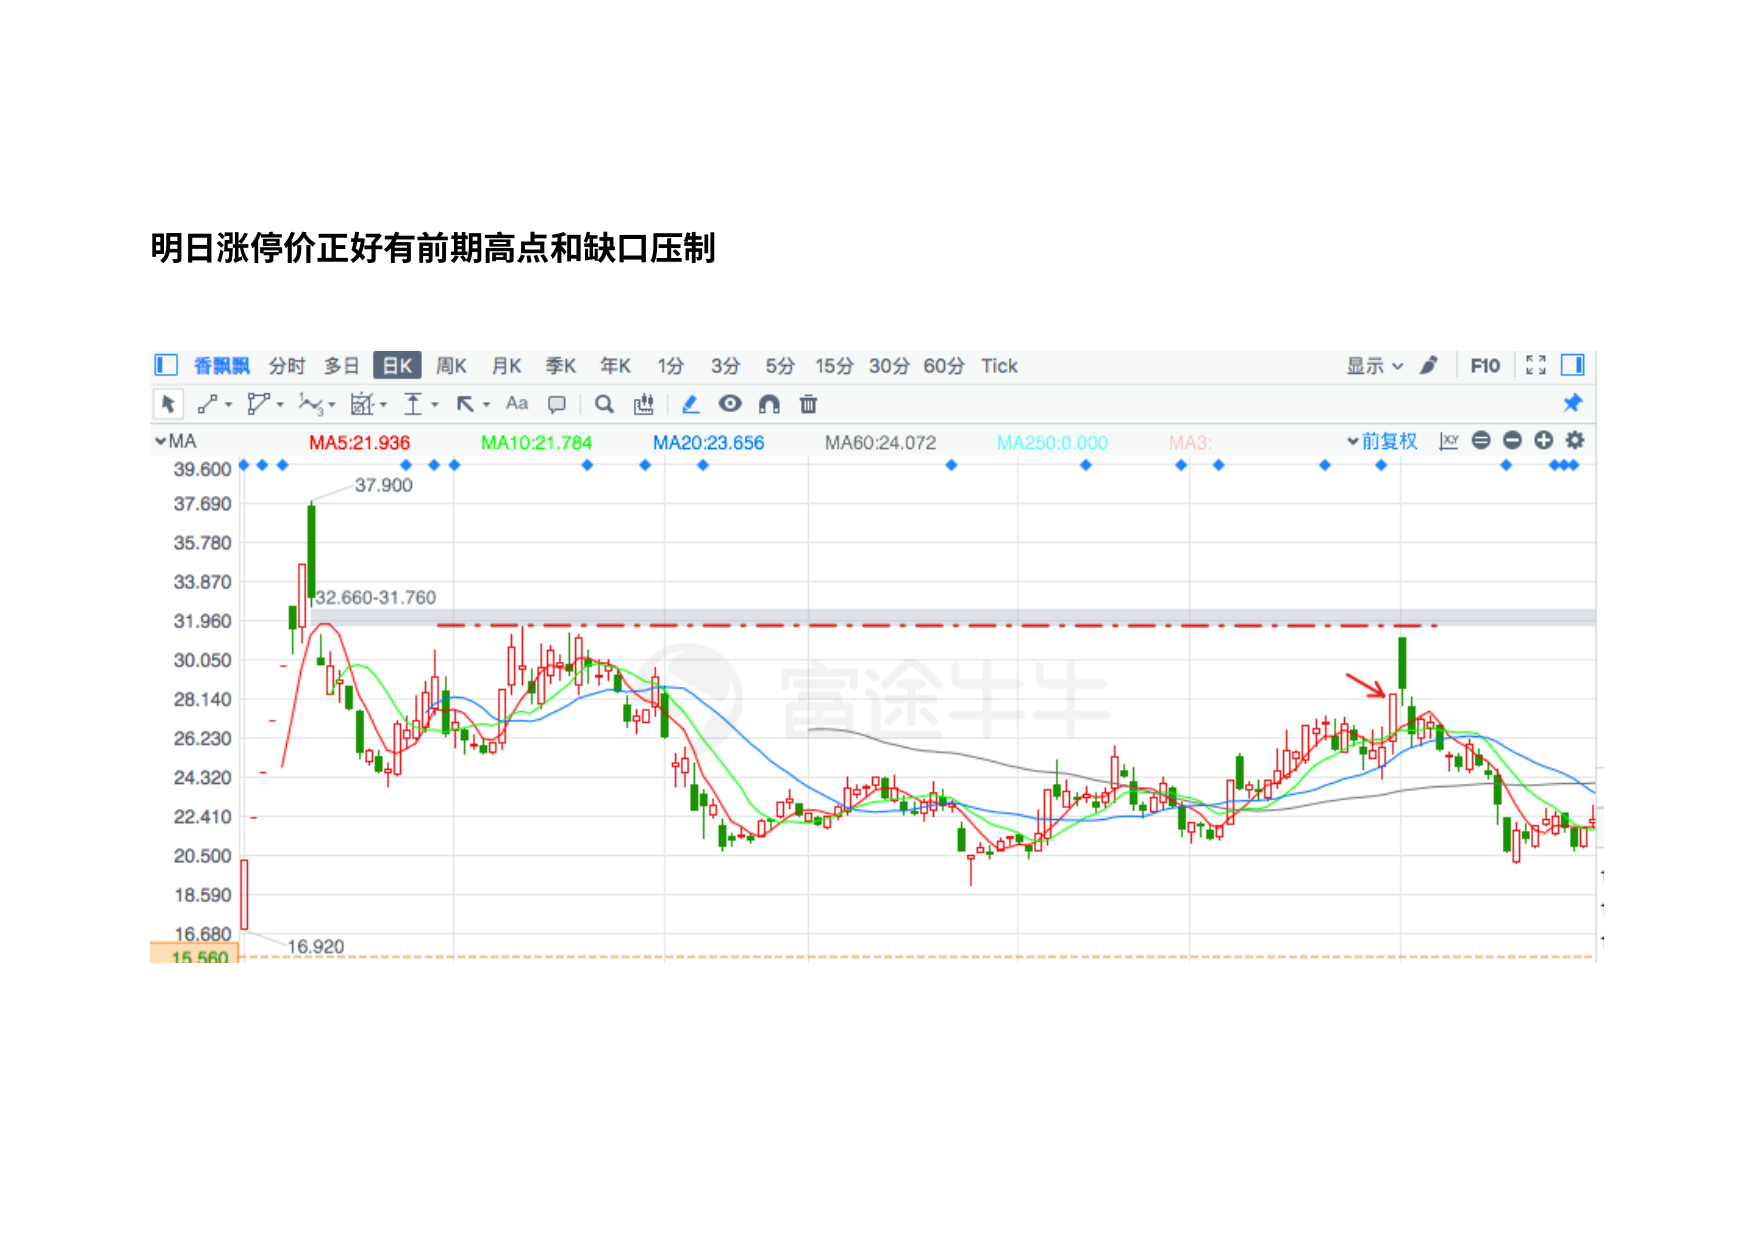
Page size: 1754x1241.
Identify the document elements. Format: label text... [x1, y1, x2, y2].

subtitle 明日涨停价正好有前期高点和缺口压制 [150, 201, 1604, 289]
picture [150, 351, 1605, 963]
